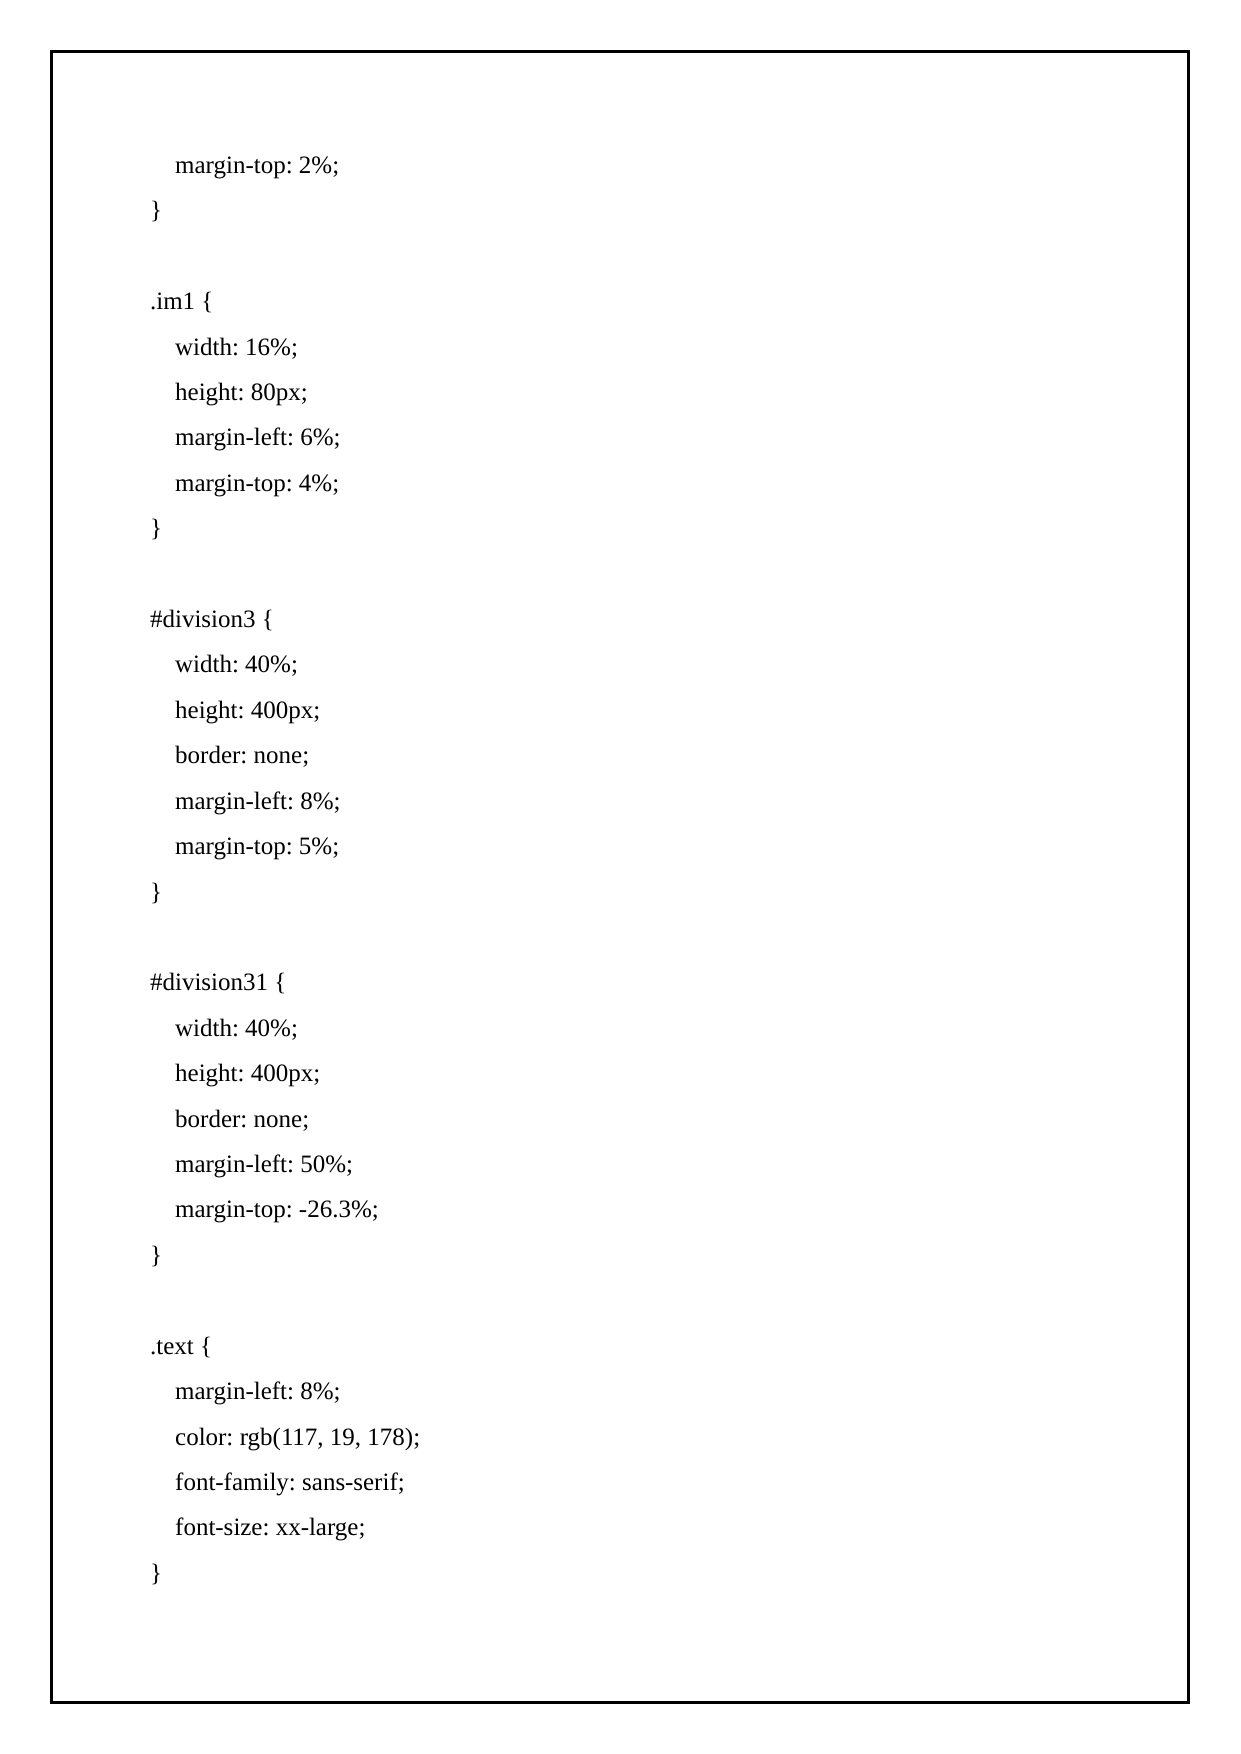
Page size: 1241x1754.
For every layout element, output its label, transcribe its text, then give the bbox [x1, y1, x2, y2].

text margin-left: 8%; [150, 786, 1090, 814]
text font-size: xx-large; [150, 1512, 1090, 1541]
text border: none; [150, 1104, 1090, 1132]
text height: 80px; [150, 377, 1090, 406]
text height: 400px; [150, 1058, 1090, 1087]
text margin-top: -26.3%; [150, 1194, 1090, 1223]
text } [150, 195, 1090, 224]
text font-family: sans-serif; [150, 1467, 1090, 1496]
text margin-top: 5%; [150, 831, 1090, 860]
text margin-left: 50%; [150, 1149, 1090, 1178]
text height: 400px; [150, 695, 1090, 724]
text margin-left: 8%; [150, 1376, 1090, 1405]
text color: rgb(117, 19, 178); [150, 1422, 1090, 1450]
text #division31 { [150, 967, 1090, 996]
text } [150, 513, 1090, 542]
text .im1 { [150, 286, 1090, 315]
text } [150, 877, 1090, 905]
text .text { [150, 1331, 1090, 1359]
text width: 40%; [150, 1013, 1090, 1042]
text } [150, 1558, 1090, 1587]
text border: none; [150, 740, 1090, 769]
text width: 16%; [150, 332, 1090, 360]
text #division3 { [150, 604, 1090, 633]
text width: 40%; [150, 649, 1090, 678]
text } [150, 1240, 1090, 1269]
text margin-top: 4%; [150, 468, 1090, 497]
text margin-top: 2%; [150, 150, 1090, 179]
text margin-left: 6%; [150, 422, 1090, 451]
